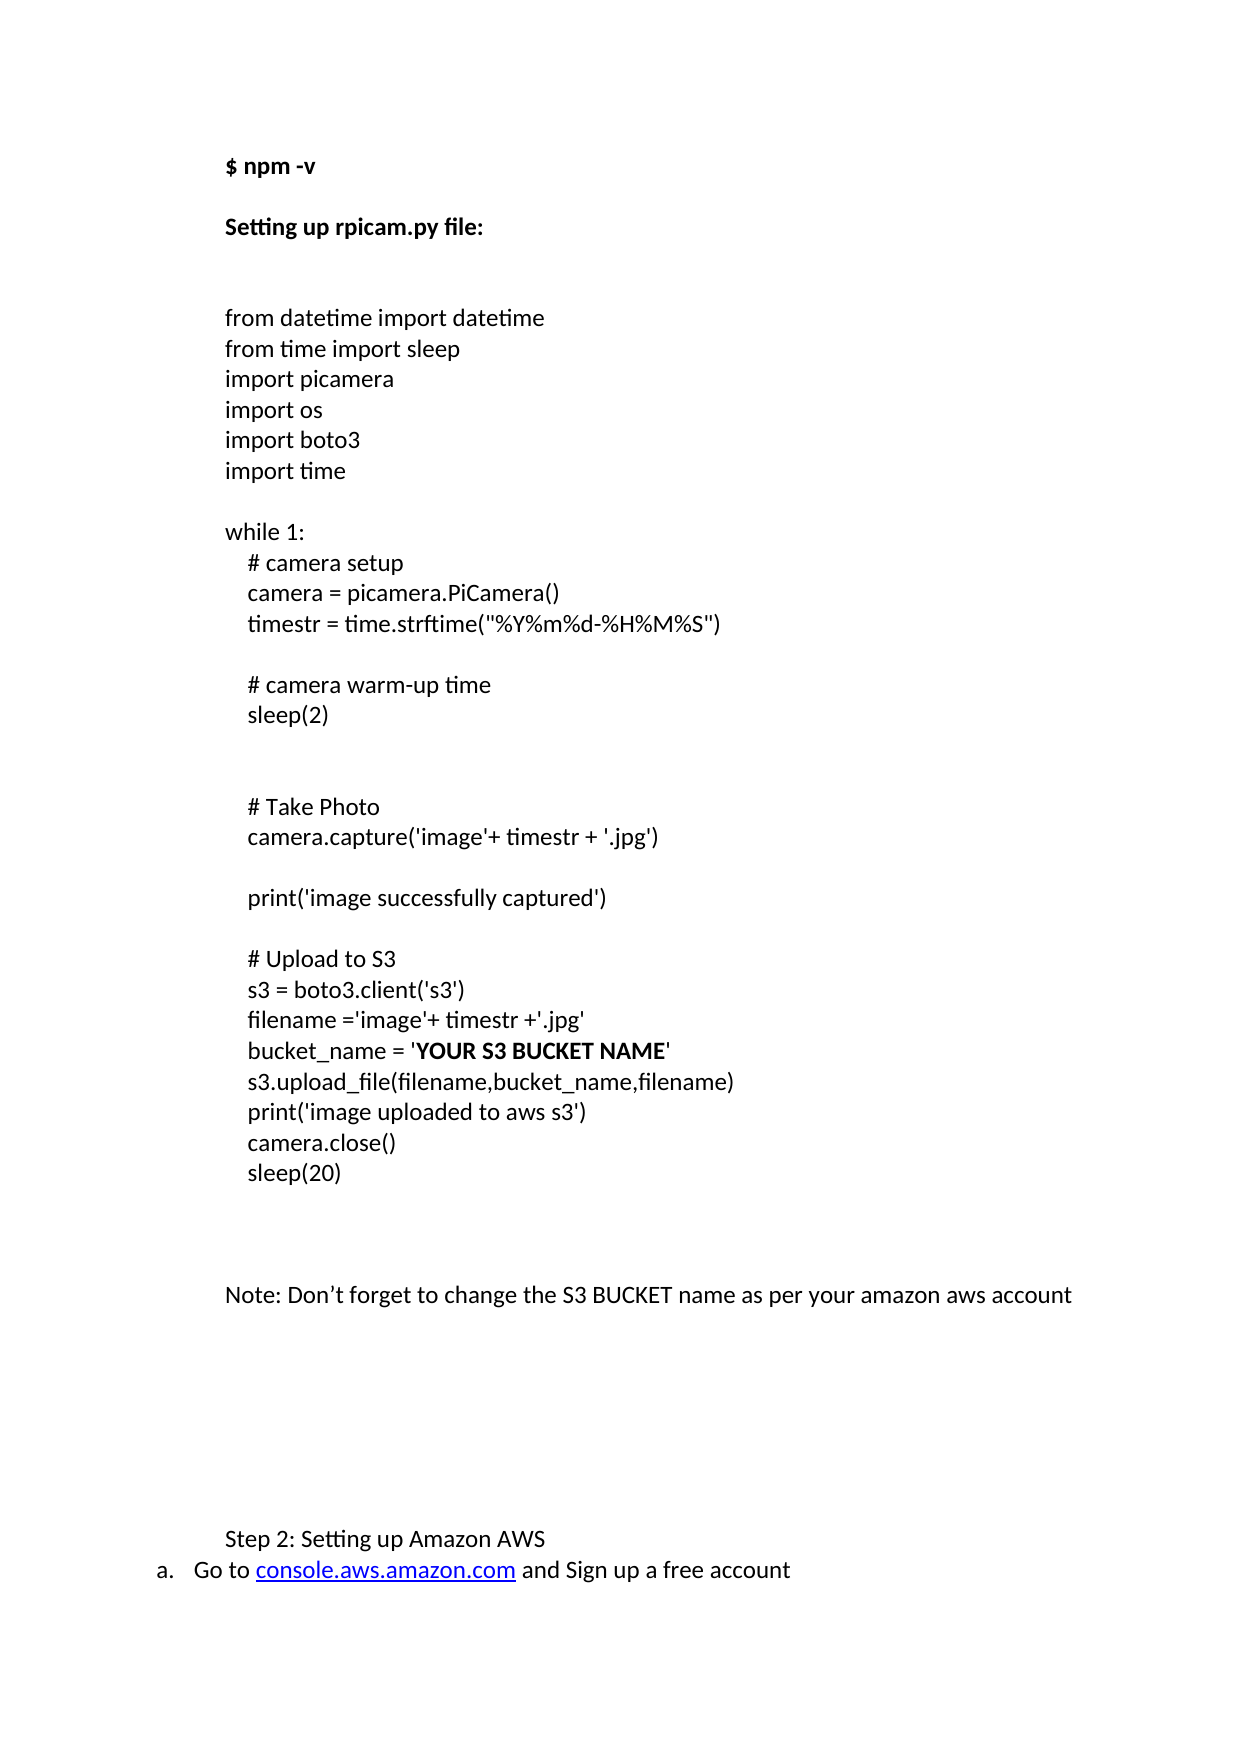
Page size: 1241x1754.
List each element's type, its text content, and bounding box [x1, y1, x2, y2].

list camera = picamera.PiCamera() [225, 577, 1090, 608]
list import os [225, 394, 1090, 425]
list camera.close() [225, 1127, 1090, 1157]
list print('image successfully captured') [225, 882, 1090, 913]
list camera.capture('image'+ timestr + '.jpg') [225, 821, 1090, 852]
list from datetime import datetime [225, 303, 1090, 333]
list # Upload to S3 [225, 943, 1090, 974]
list s3 = boto3.client('s3') [225, 974, 1090, 1004]
list filename ='image'+ timestr +'.jpg' [225, 1004, 1090, 1035]
list Go to console.aws.amazon.com and Sign up a free account [156, 1554, 1090, 1584]
list $ npm -v [225, 150, 1090, 181]
list import picamera [225, 364, 1090, 394]
list sleep(20) [225, 1157, 1090, 1188]
list while 1: [225, 516, 1090, 547]
list # camera setup [225, 547, 1090, 577]
list timestr = time.strftime("%Y%m%d-%H%M%S") [225, 608, 1090, 638]
list Note: Don’t forget to change the S3 BUCKET name as per your amazon aws account [225, 1279, 1090, 1310]
list Step 2: Setting up Amazon AWS [225, 1523, 1090, 1554]
list bucket_name = 'YOUR S3 BUCKET NAME' [225, 1035, 1090, 1066]
list sleep(2) [225, 699, 1090, 730]
list # Take Photo [225, 791, 1090, 821]
list import boto3 [225, 425, 1090, 455]
list import time [225, 455, 1090, 486]
list Setting up rpicam.py file: [225, 211, 1090, 242]
list s3.upload_file(filename,bucket_name,filename) [225, 1066, 1090, 1096]
list # camera warm-up time [225, 669, 1090, 699]
list print('image uploaded to aws s3') [225, 1096, 1090, 1127]
list from time import sleep [225, 333, 1090, 364]
